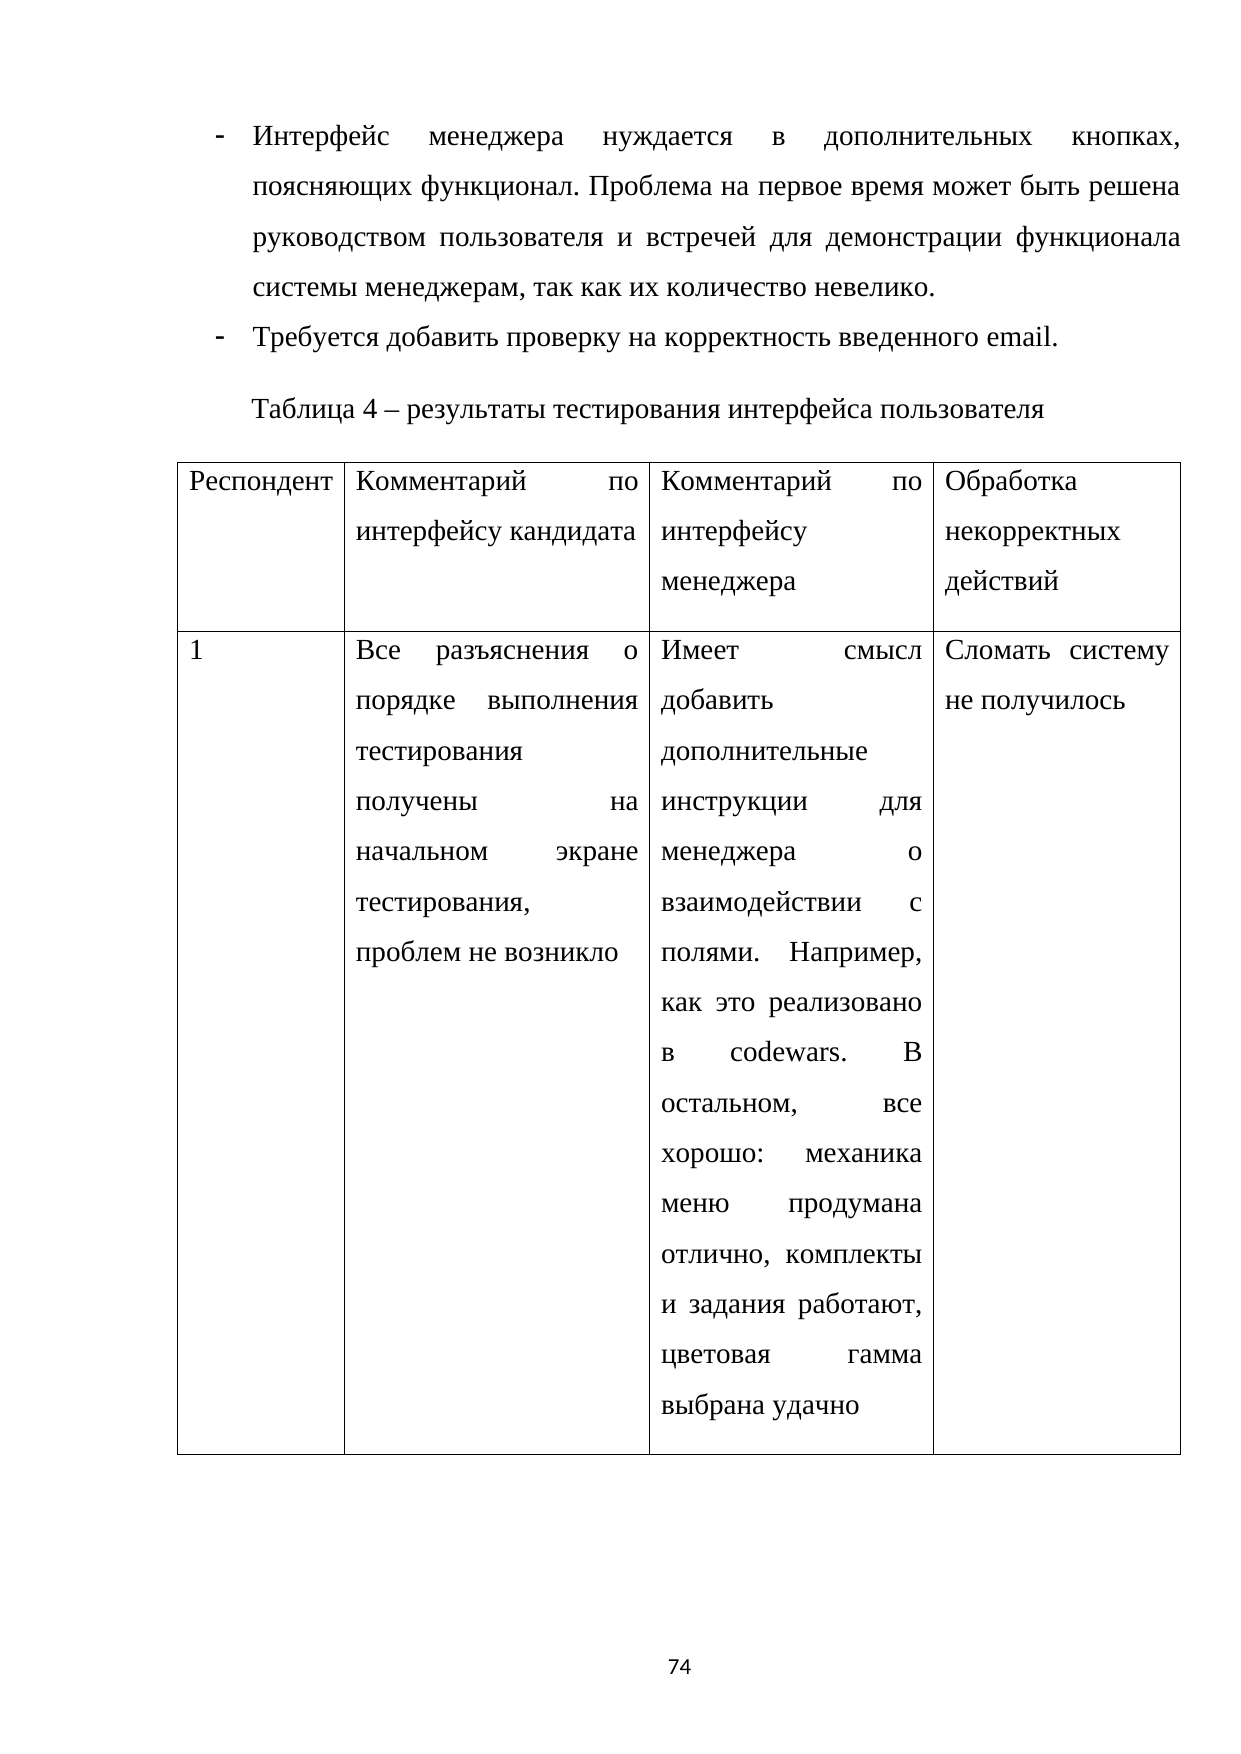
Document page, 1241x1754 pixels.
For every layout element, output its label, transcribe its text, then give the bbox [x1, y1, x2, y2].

list Интерфейс менеджера нуждается в дополнительных кнопках, поясняющих функционал. Проблема на первое время может быть решена руководством пользователя и встречей для демонстрации функционала системы менеджерам, так как их количество невелико. [215, 118, 1181, 303]
table_header Респондент [178, 463, 344, 631]
table_header Комментарий по интерфейсу кандидата [345, 463, 649, 631]
table_cell Все разъяснения о порядке выполнения тестирования получены на начальном экране тестирования, проблем не возникло [345, 632, 649, 1454]
table_header Обработка некорректных действий [934, 463, 1180, 631]
list Требуется добавить проверку на корректность введенного email. [215, 319, 1181, 353]
table_cell Имеет смысл добавить дополнительные инструкции для менеджера о взаимодействии с полями. Например, как это реализовано в codewars. В остальном, все хорошо: механика меню продумана отлично, комплекты и задания работают, цветовая гамма выбрана удачно [650, 632, 933, 1454]
table_cell Сломать систему не получилось [934, 632, 1180, 1454]
table_header Комментарий по интерфейсу менеджера [650, 463, 933, 631]
text Таблица 4 – результаты тестирования интерфейса пользователя [177, 391, 1181, 424]
table_cell 1 [178, 632, 344, 1454]
